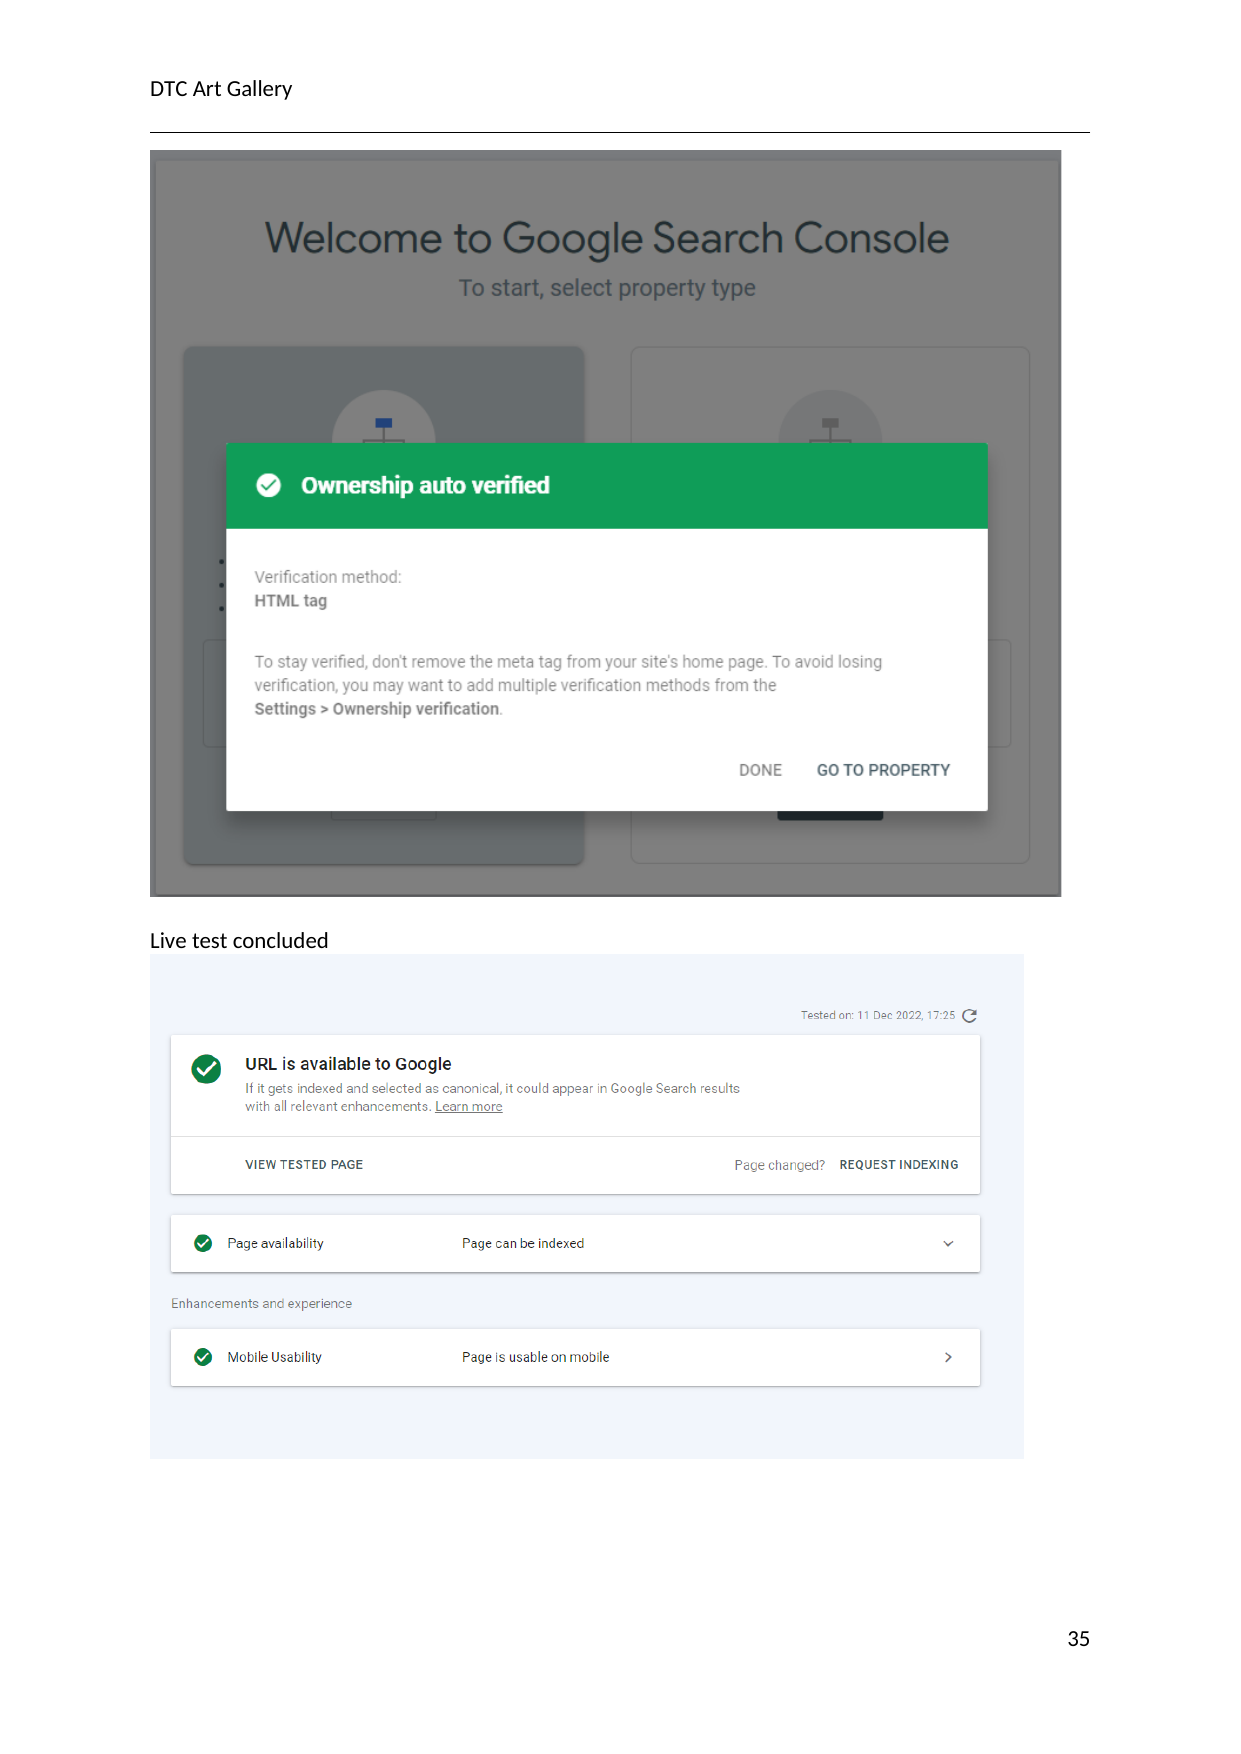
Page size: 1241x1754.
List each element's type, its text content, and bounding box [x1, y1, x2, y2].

picture [150, 954, 1024, 1459]
picture [150, 150, 1062, 897]
